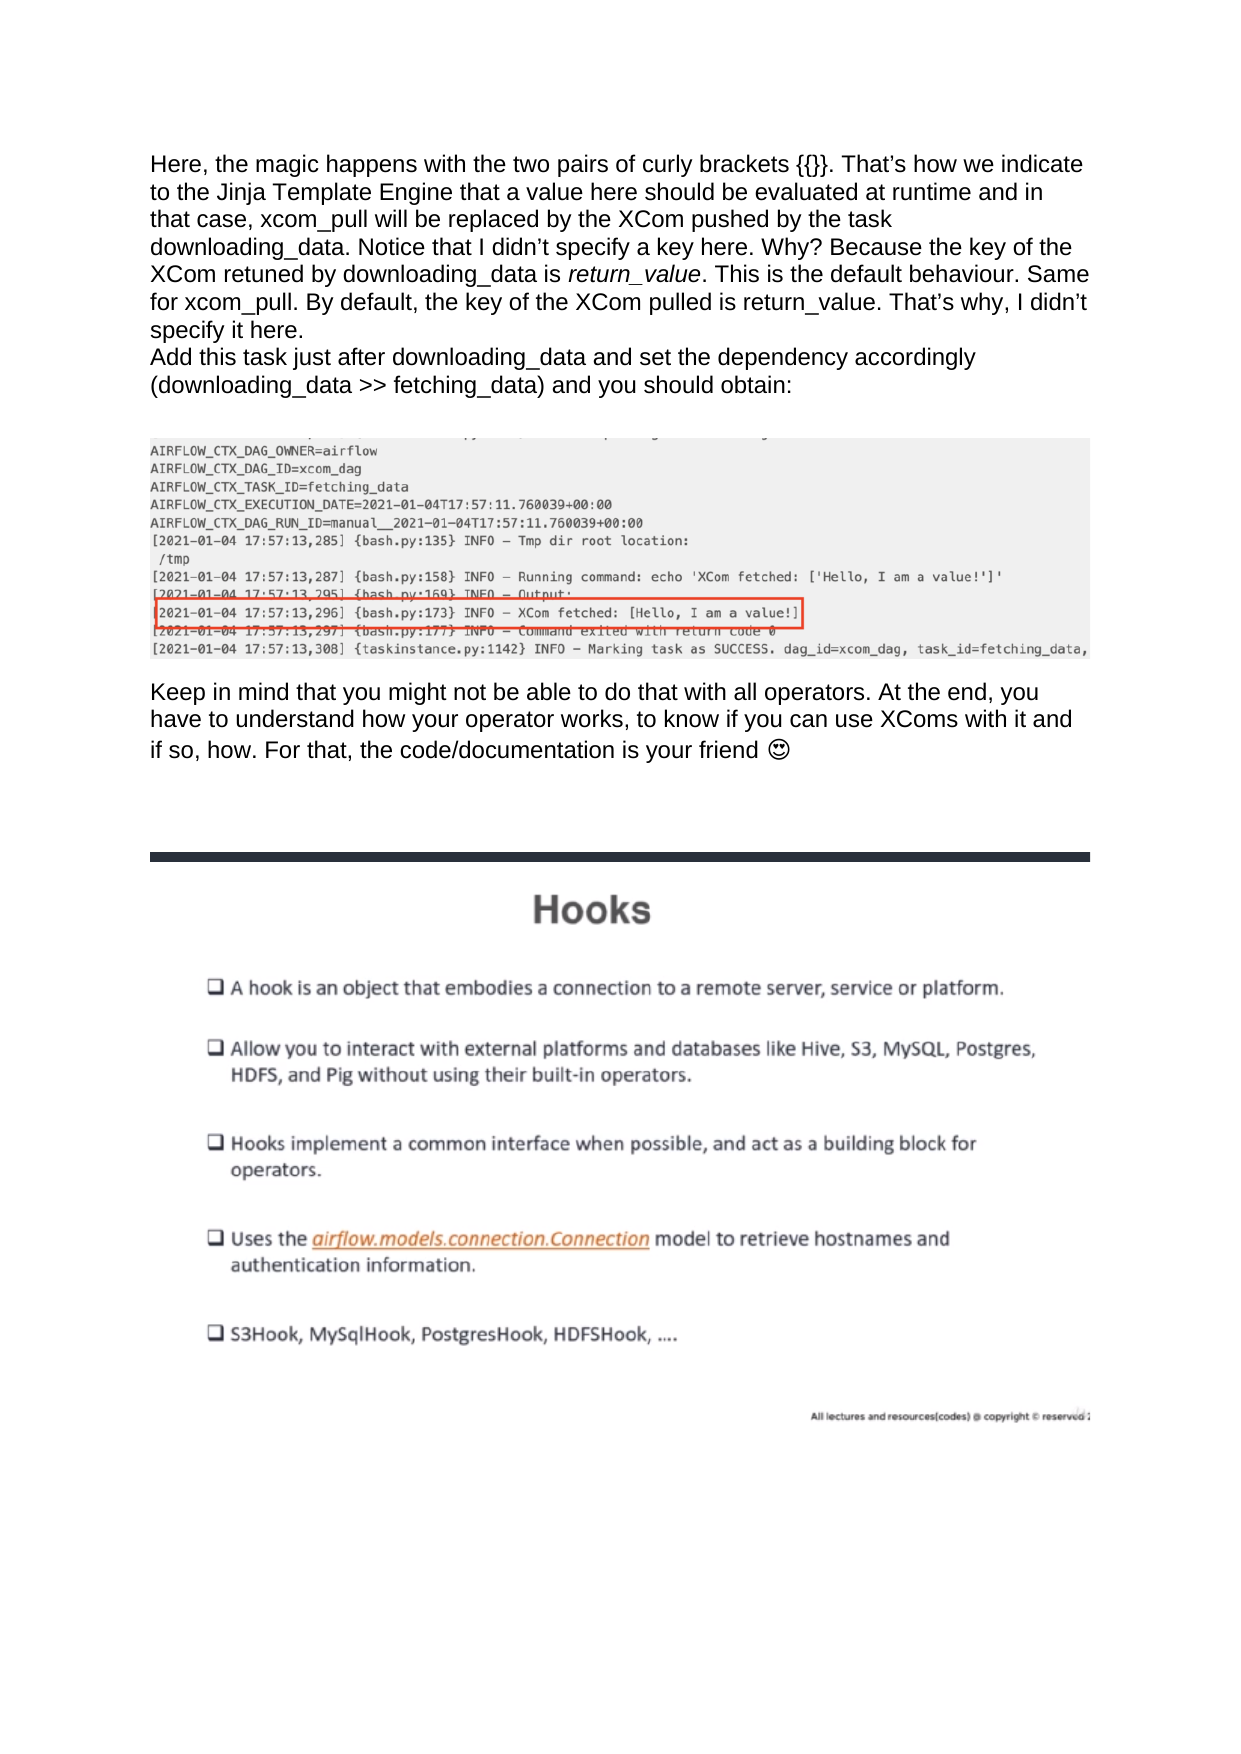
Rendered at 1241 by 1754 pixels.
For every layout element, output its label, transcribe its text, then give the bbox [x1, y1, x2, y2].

picture [150, 438, 1091, 659]
text Here, the magic happens with the two pairs of curly brackets {{}}. That’s how we indicate to the Jinja Template Engine that a value here should be evaluated at runtime and in that case, xcom_pull will be replaced by the XCom pushed by the task downloading_data. Notice that I didn’t specify a key here. Why? Because the key of the XCom retuned by downloading_data is return_value. This is the default behaviour. Same for xcom_pull. By default, the key of the XCom pulled is return_value. That’s why, I didn’t specify it here. [150, 150, 1090, 343]
picture [150, 852, 1091, 1424]
text Add this task just after downloading_data and set the dependency accordingly (downloading_data >> fetching_data) and you should obtain: [150, 343, 1090, 398]
text Keep in mind that you might not be able to do that with all operators. At the end, you have to understand how your operator works, to know if you can use XComs with it and if so, how. For that, the code/documentation is your friend 😍 [150, 678, 1090, 765]
